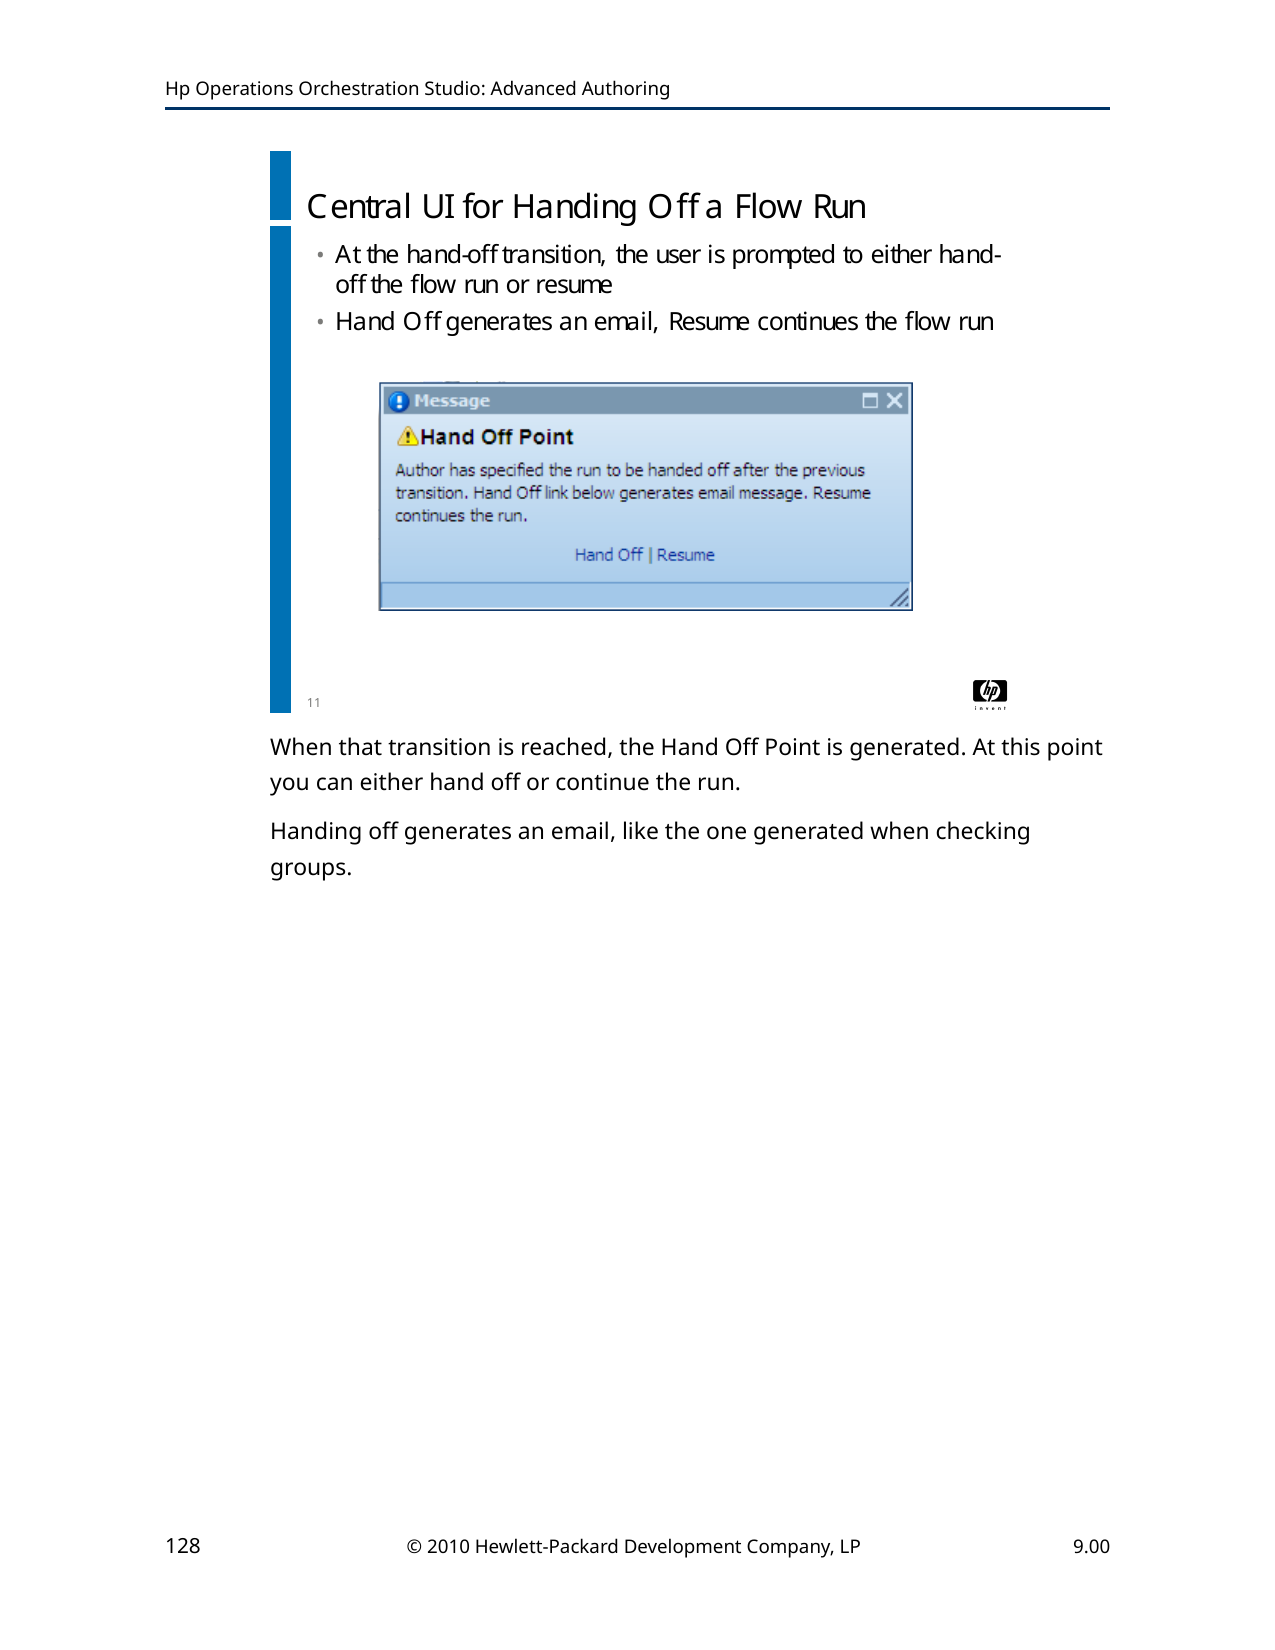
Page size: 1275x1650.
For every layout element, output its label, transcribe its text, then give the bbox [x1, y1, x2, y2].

text Handing off generates an email, like the one generated when checking groups. [270, 815, 1110, 882]
text When that transition is reached, the Hand Off Point is generated. At this point you can either hand off or continue the run. [270, 730, 1110, 798]
